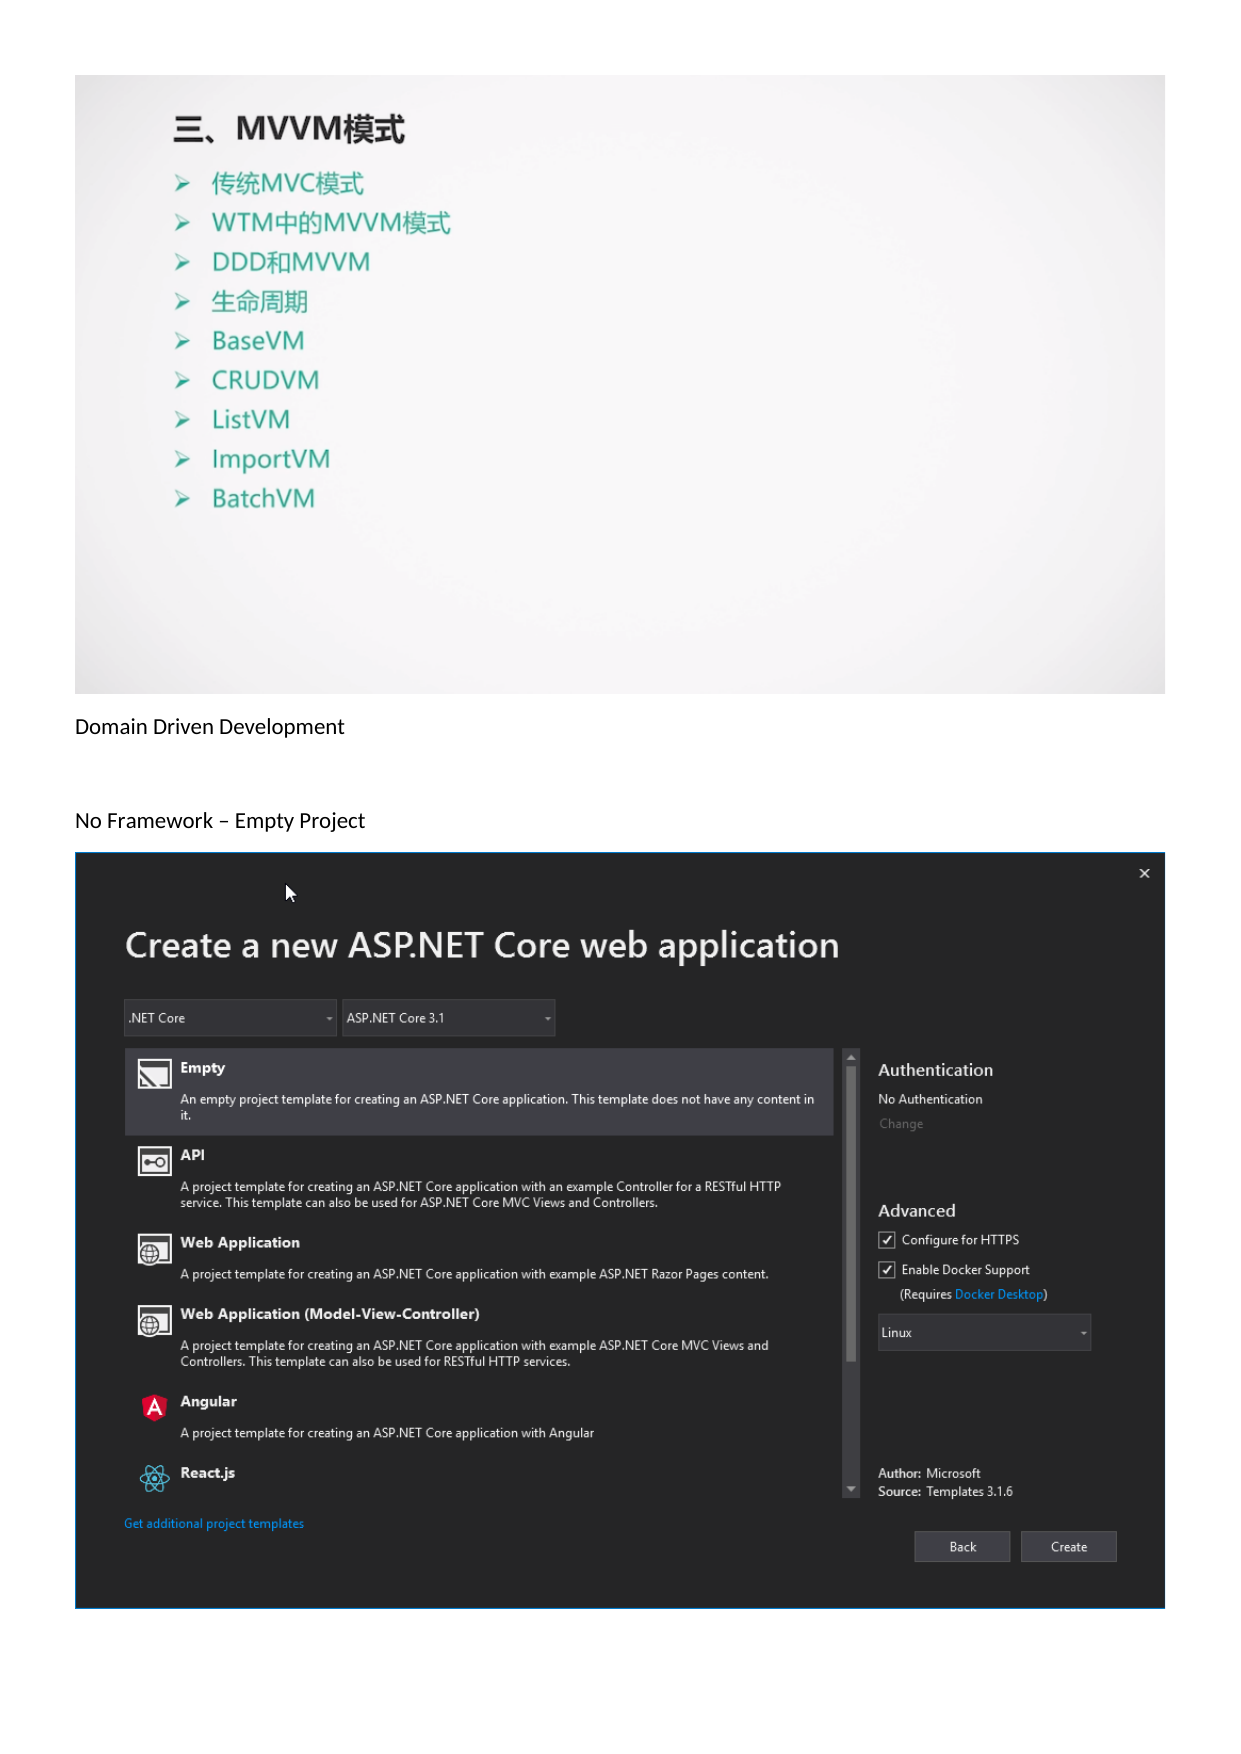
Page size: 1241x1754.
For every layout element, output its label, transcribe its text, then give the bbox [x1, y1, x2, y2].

text Domain Driven Development [75, 712, 1165, 740]
picture [75, 852, 1166, 1609]
picture [75, 75, 1166, 694]
text No Framework – Empty Project [75, 806, 1165, 834]
